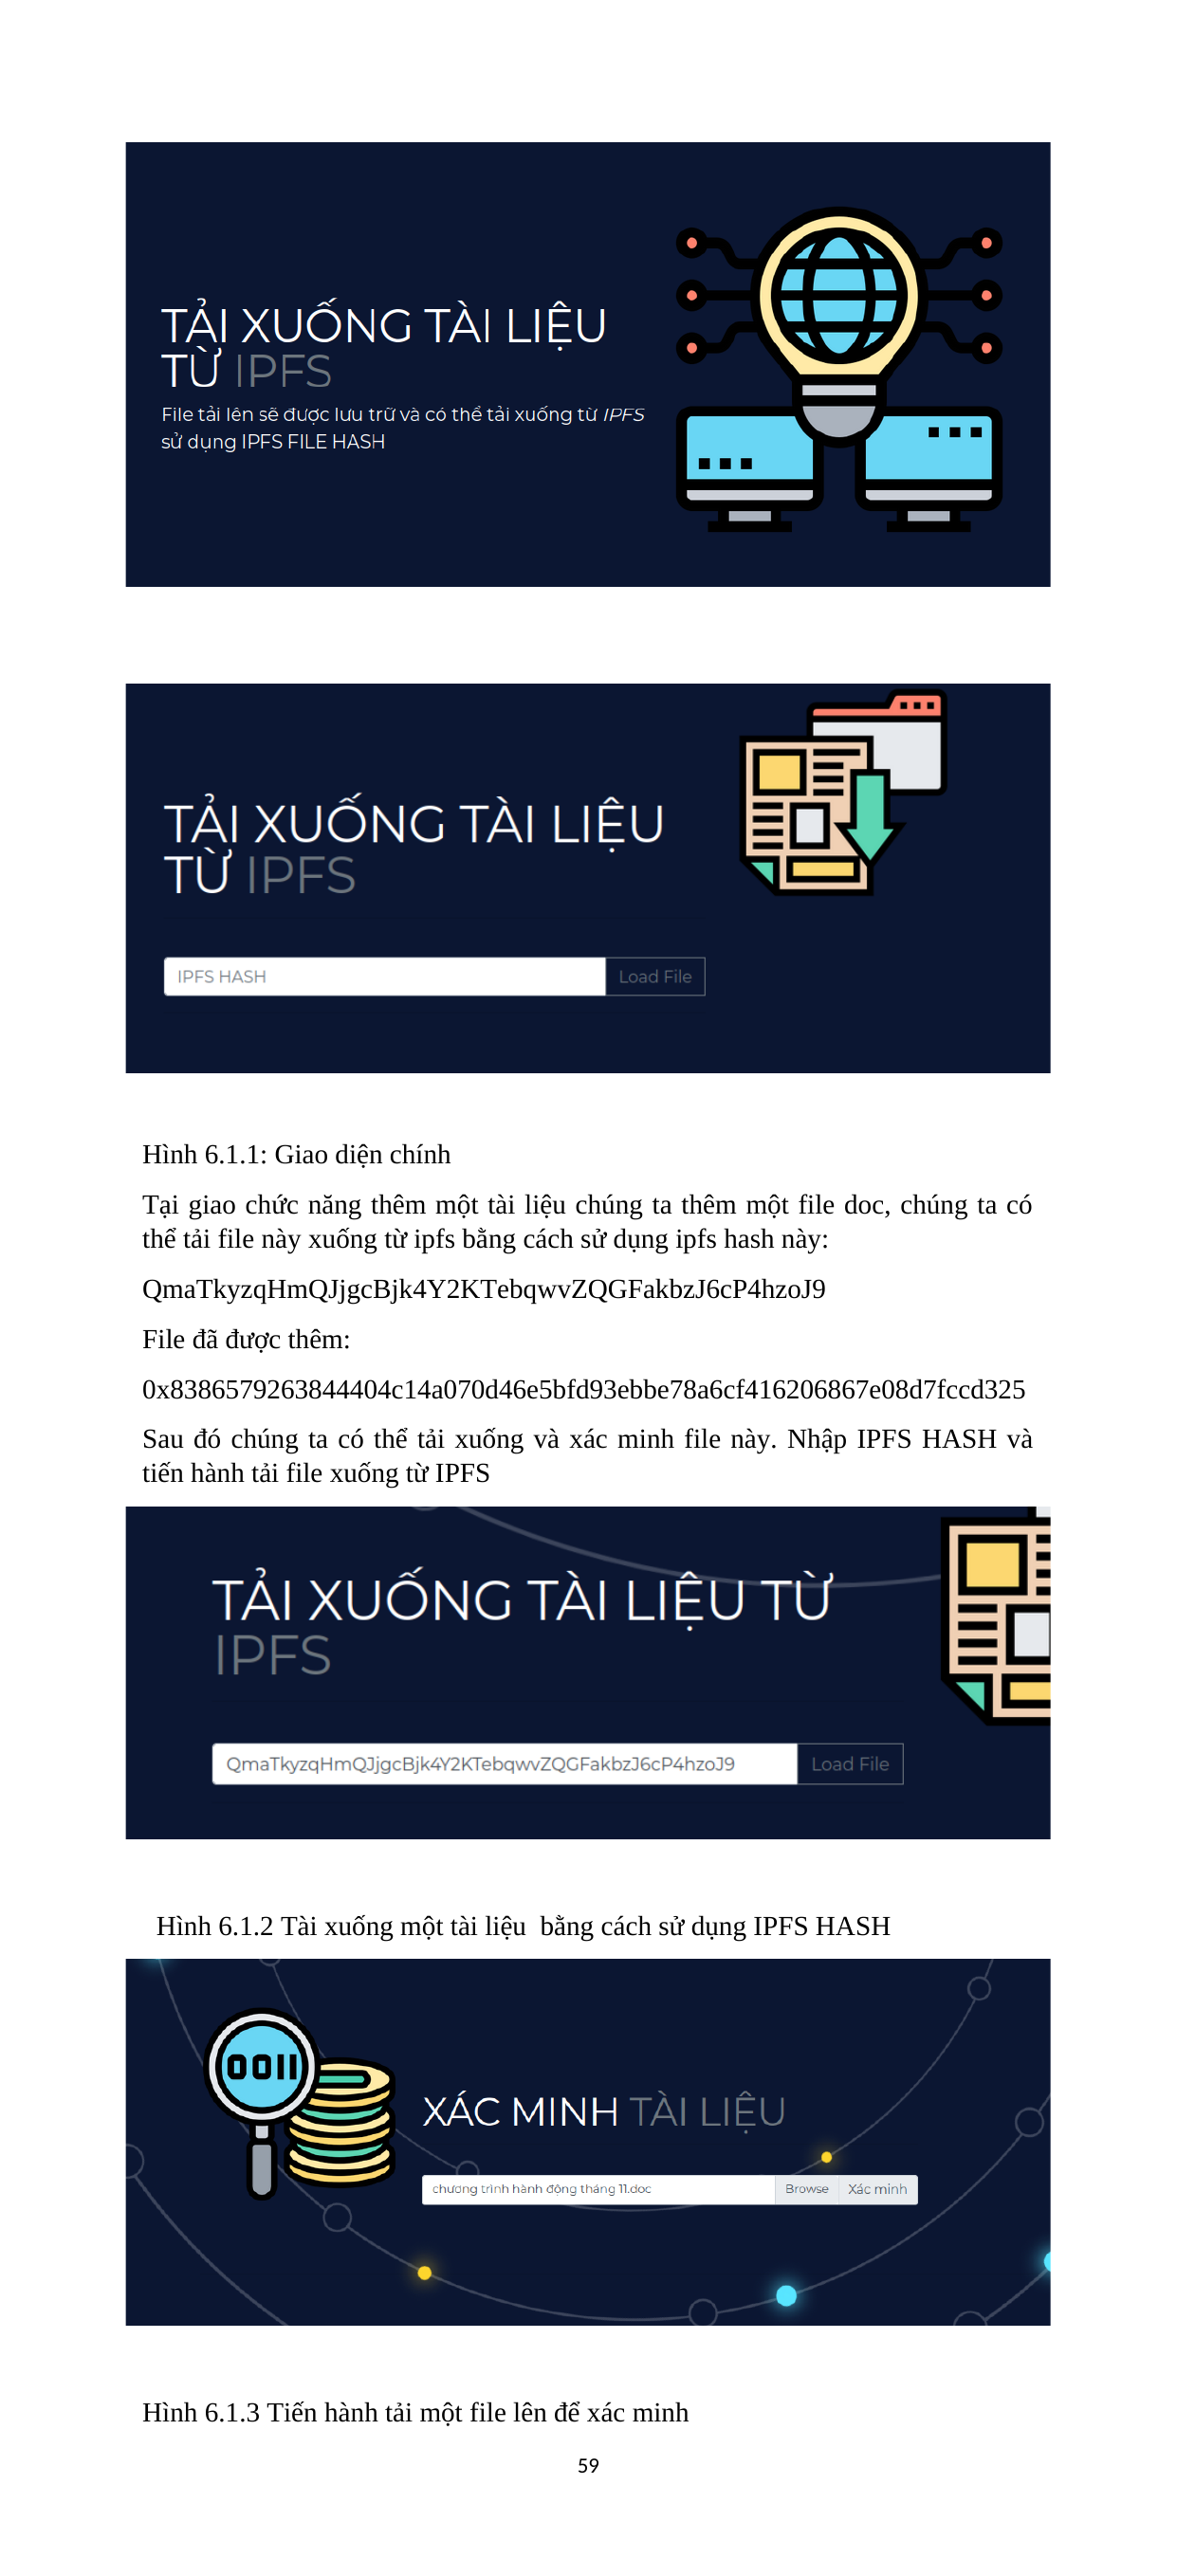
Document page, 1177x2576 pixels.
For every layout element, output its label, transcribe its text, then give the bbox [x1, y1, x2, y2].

text Hình 6.1.1: Giao diện chính [142, 1138, 1034, 1170]
text 0x8386579263844404c14a070d46e5bfd93ebbe78a6cf416206867e08d7fccd325 [142, 1373, 1034, 1404]
text Hình 6.1.2 Tài xuống một tài liệu bằng cách sử dụng IPFS HASH [142, 1909, 1034, 1941]
text File đã được thêm: [142, 1323, 1034, 1354]
picture [125, 1959, 1051, 2326]
text Tại giao chức năng thêm một tài liệu chúng ta thêm một file doc, chúng ta có thể tải file này xuống từ ipfs bằng cách sử dụng ipfs hash này: [142, 1188, 1034, 1254]
text Hình 6.1.3 Tiến hành tải một file lên để xác minh [142, 2396, 1034, 2428]
picture [125, 142, 1051, 587]
text Sau đó chúng ta có thể tải xuống và xác minh file này. Nhập IPFS HASH và tiến hành tải file xuống từ IPFS [142, 1422, 1034, 1489]
picture [125, 684, 1051, 1073]
text QmaTkyzqHmQJjgcBjk4Y2KTebqwvZQGFakbzJ6cP4hzoJ9 [142, 1272, 1034, 1305]
picture [125, 1507, 1051, 1839]
